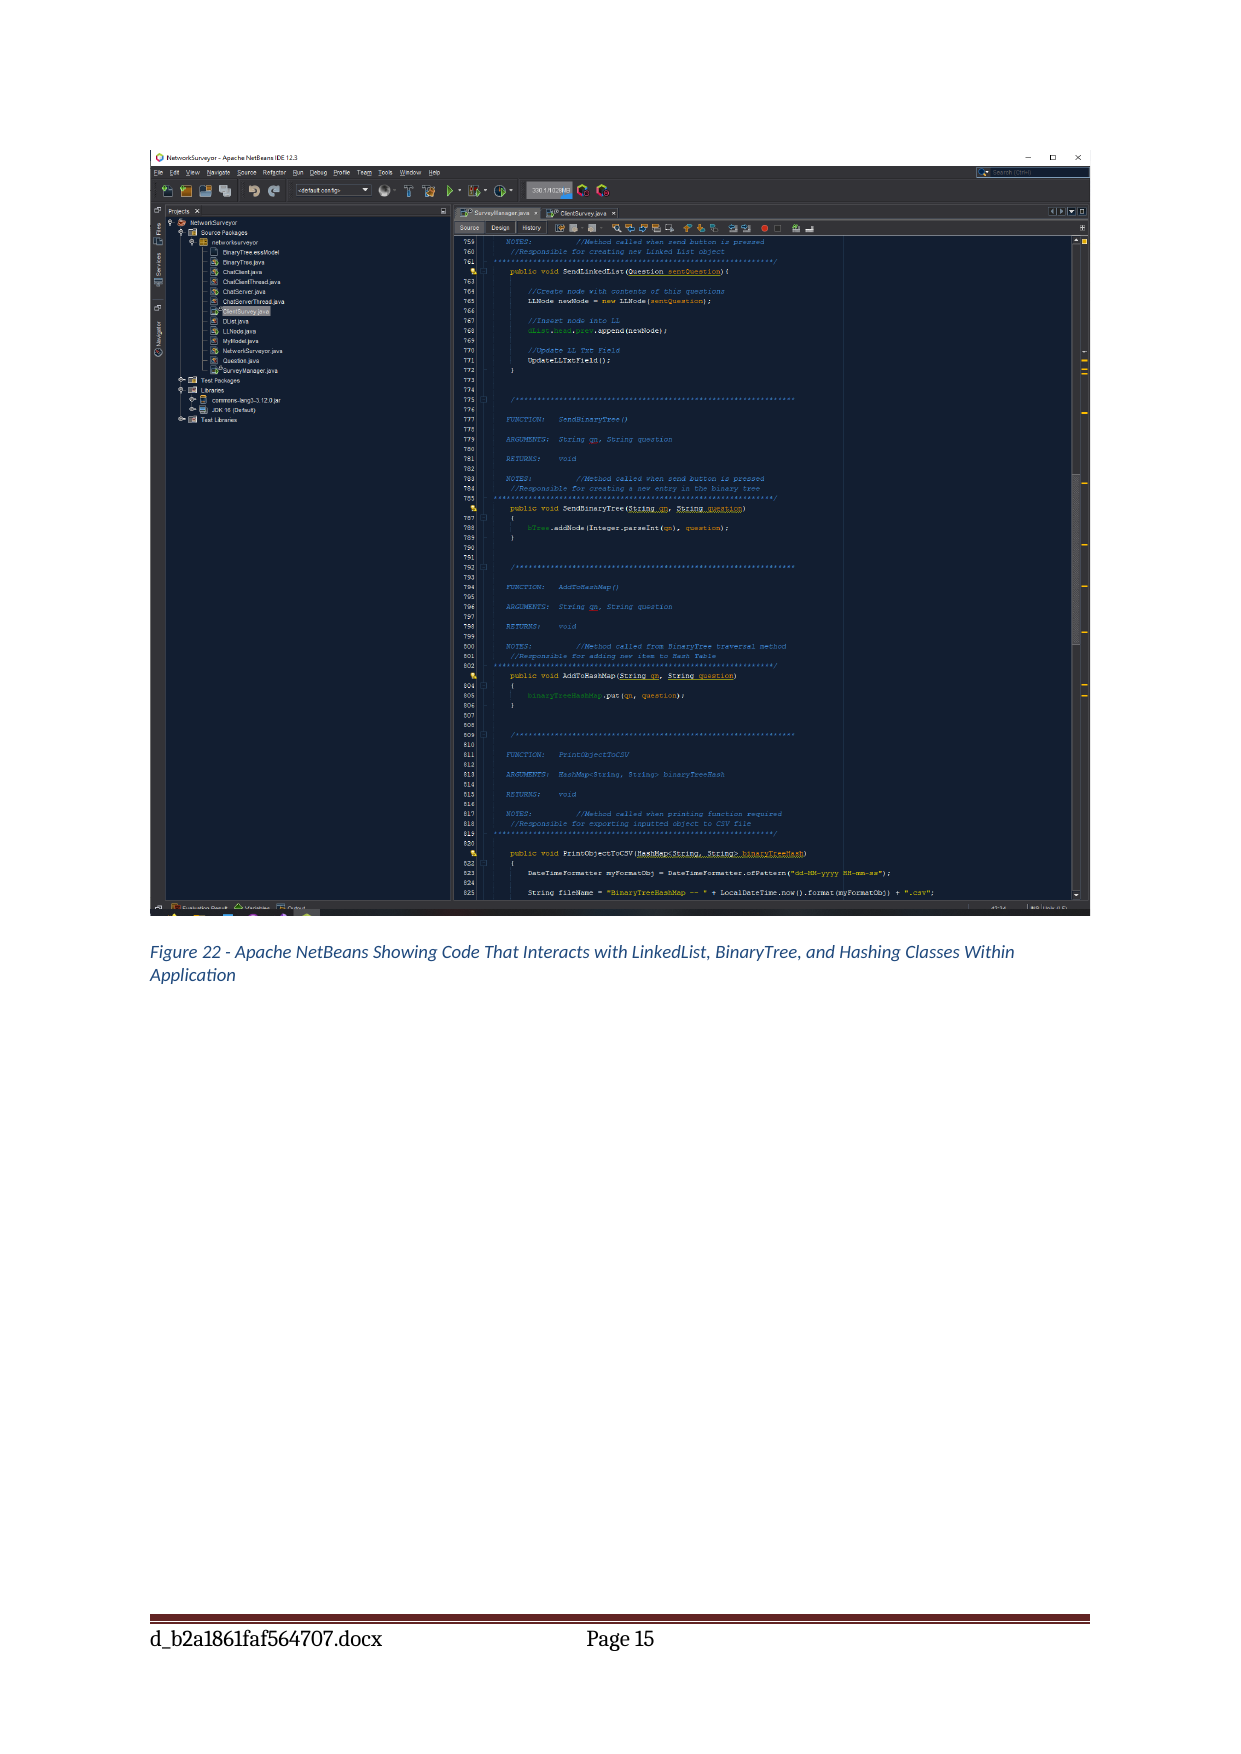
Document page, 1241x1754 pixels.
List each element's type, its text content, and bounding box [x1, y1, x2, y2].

picture [150, 150, 1091, 916]
